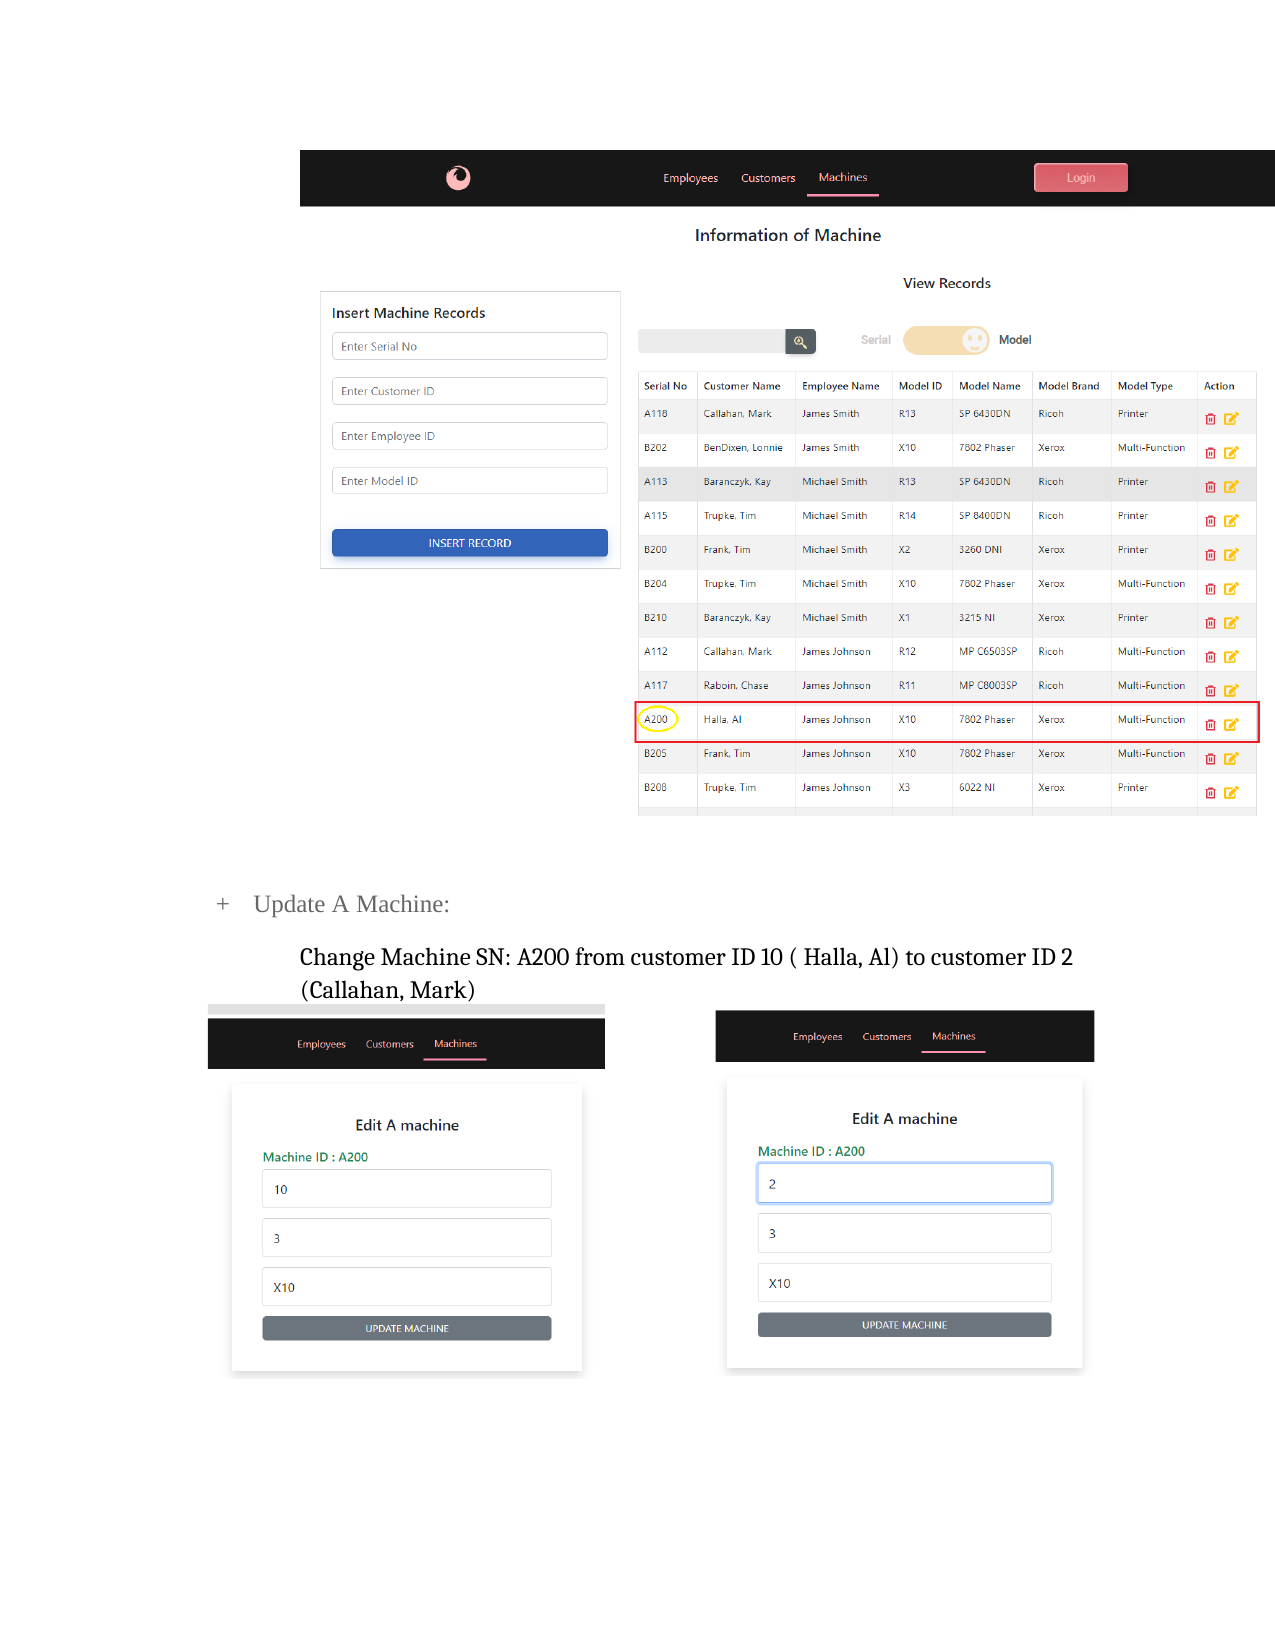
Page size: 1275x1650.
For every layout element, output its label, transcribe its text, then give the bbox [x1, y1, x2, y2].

picture [300, 150, 1275, 823]
picture [207, 1004, 605, 1379]
subtitle Update A Machine: [216, 889, 1125, 918]
text Change Machine SN: A200 from customer ID 10 ( Halla, Al) to customer ID 2 (Callahan, Mark) [300, 943, 1125, 1004]
picture [715, 1007, 1095, 1376]
